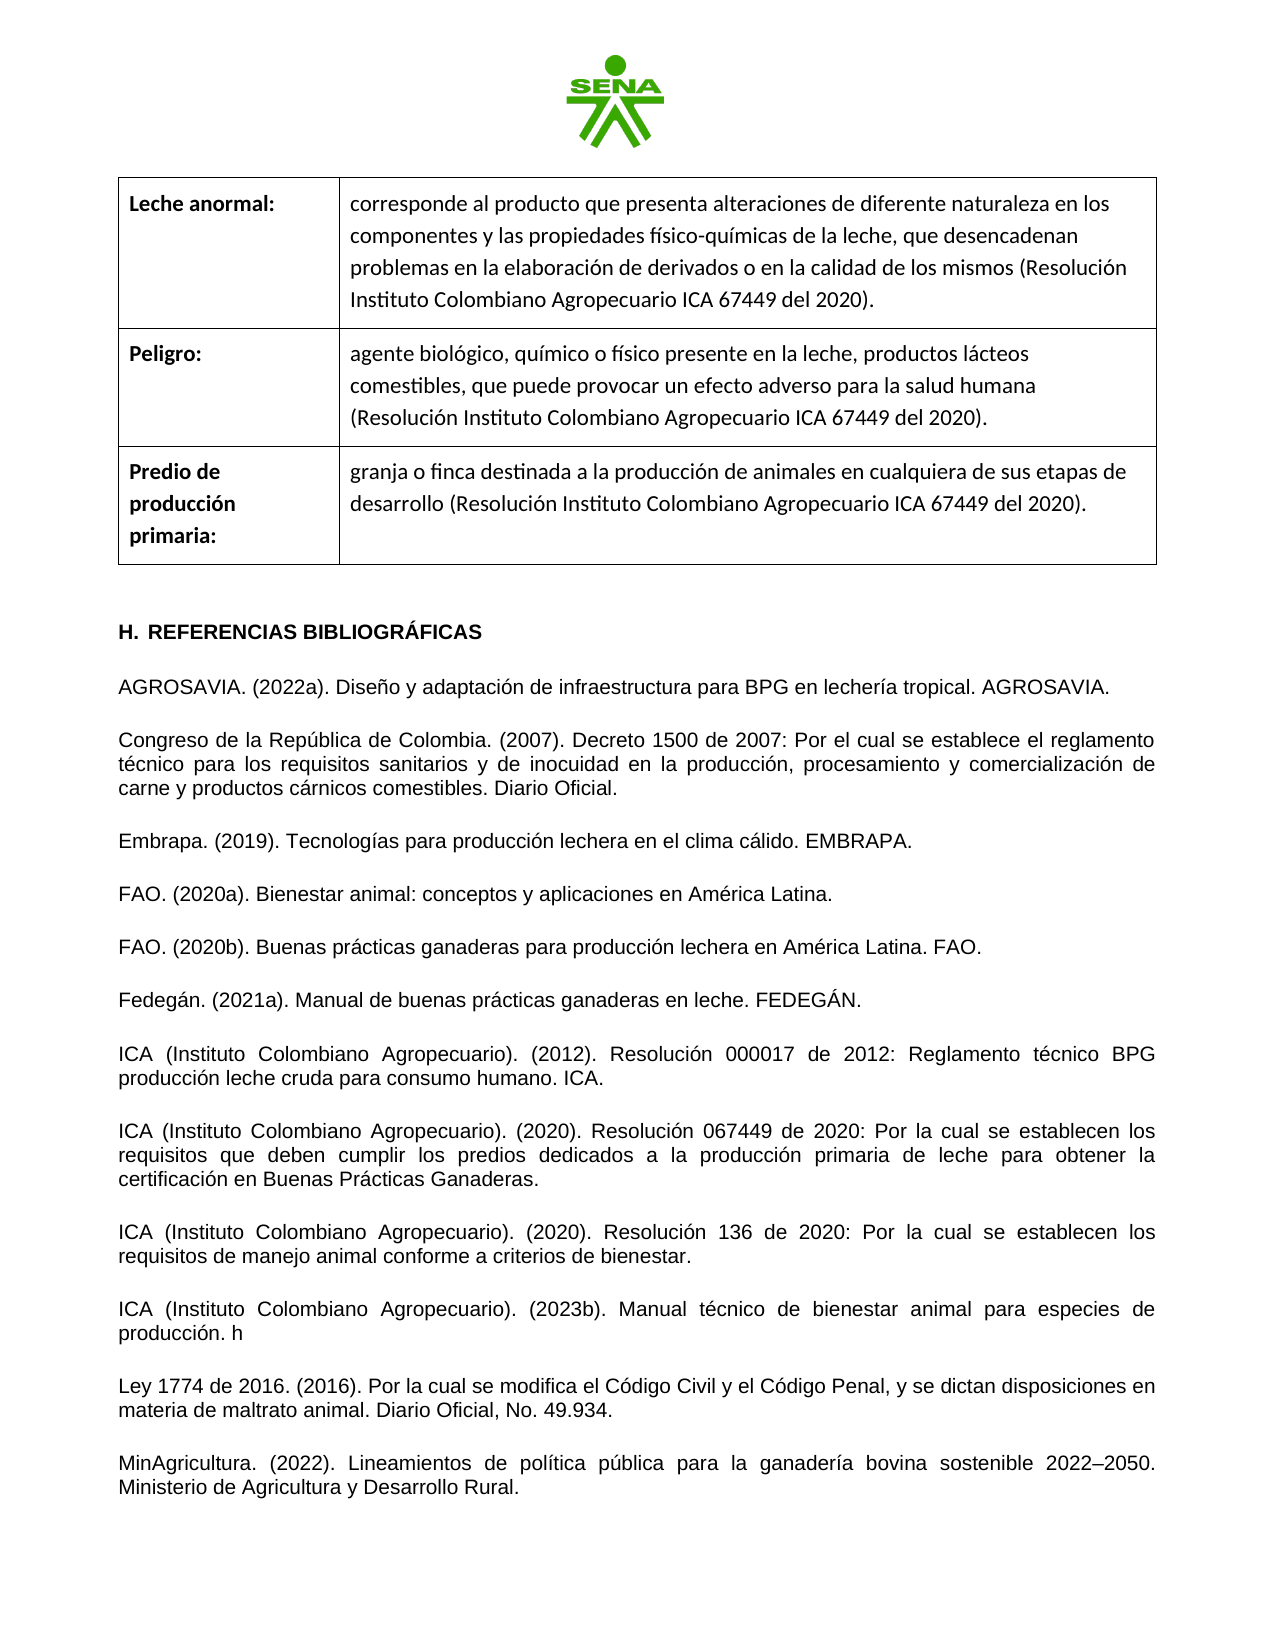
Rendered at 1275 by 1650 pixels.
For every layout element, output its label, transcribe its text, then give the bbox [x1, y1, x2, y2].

table_cell corresponde al producto que presenta alteraciones de diferente naturaleza en los componentes y las propiedades físico-químicas de la leche, que desencadenan problemas en la elaboración de derivados o en la calidad de los mismos (Resolución Instituto Colombiano Agropecuario ICA 67449 del 2020). [340, 296, 1156, 446]
text ICA (Instituto Colombiano Agropecuario). (2012). Resolución 000017 de 2012: Reglamento técnico BPG producción leche cruda para consumo humano. ICA. [118, 1159, 1157, 1207]
picture [566, 55, 664, 148]
table_cell Inocuidad de los alimentos: [119, 178, 339, 295]
text FAO. (2020a). Bienestar animal: conceptos y aplicaciones en América Latina. [118, 1000, 1157, 1024]
table_cell granja o finca destinada a la producción de animales en cualquiera de sus etapas de desarrollo (Resolución Instituto Colombiano Agropecuario ICA 67449 del 2020). [340, 565, 1156, 682]
table_cell Peligro: [119, 447, 339, 564]
text Fedegán. (2021a). Manual de buenas prácticas ganaderas en leche. FEDEGÁN. [118, 1106, 1157, 1130]
text ICA (Instituto Colombiano Agropecuario). (2020). Resolución 136 de 2020: Por la cual se establecen los requisitos de manejo animal conforme a criterios de bienestar. [118, 1338, 1157, 1386]
table_cell es la garantía de que los alimentos no causarán daño al consumidor cuando se preparen y consuman de acuerdo con el uso al que se destina (Resolución Instituto Colombiano Agropecuario ICA 67449 del 2020). [340, 178, 1156, 295]
text ICA (Instituto Colombiano Agropecuario). (2023b). Manual técnico de bienestar animal para especies de producción. h [118, 1415, 1157, 1463]
list REFERENCIAS BIBLIOGRÁFICAS [118, 738, 1157, 762]
text FAO. (2020b). Buenas prácticas ganaderas para producción lechera en América Latina. FAO. [118, 1053, 1157, 1077]
text AGROSAVIA. (2022a). Diseño y adaptación de infraestructura para BPG en lechería tropical. AGROSAVIA. [118, 793, 1157, 817]
table_cell Predio de producción primaria: [119, 565, 339, 682]
table_cell agente biológico, químico o físico presente en la leche, productos lácteos comestibles, que puede provocar un efecto adverso para la salud humana (Resolución Instituto Colombiano Agropecuario ICA 67449 del 2020). [340, 447, 1156, 564]
text Congreso de la República de Colombia. (2007). Decreto 1500 de 2007: Por el cual se establece el reglamento técnico para los requisitos sanitarios y de inocuidad en la producción, procesamiento y comercialización de carne y productos cárnicos comestibles. Diario Oficial. [118, 846, 1157, 918]
text ICA (Instituto Colombiano Agropecuario). (2020). Resolución 067449 de 2020: Por la cual se establecen los requisitos que deben cumplir los predios dedicados a la producción primaria de leche para obtener la certificación en Buenas Prácticas Ganaderas. [118, 1237, 1157, 1308]
text Embrapa. (2019). Tecnologías para producción lechera en el clima cálido. EMBRAPA. [118, 947, 1157, 971]
table_cell Leche anormal: [119, 296, 339, 446]
